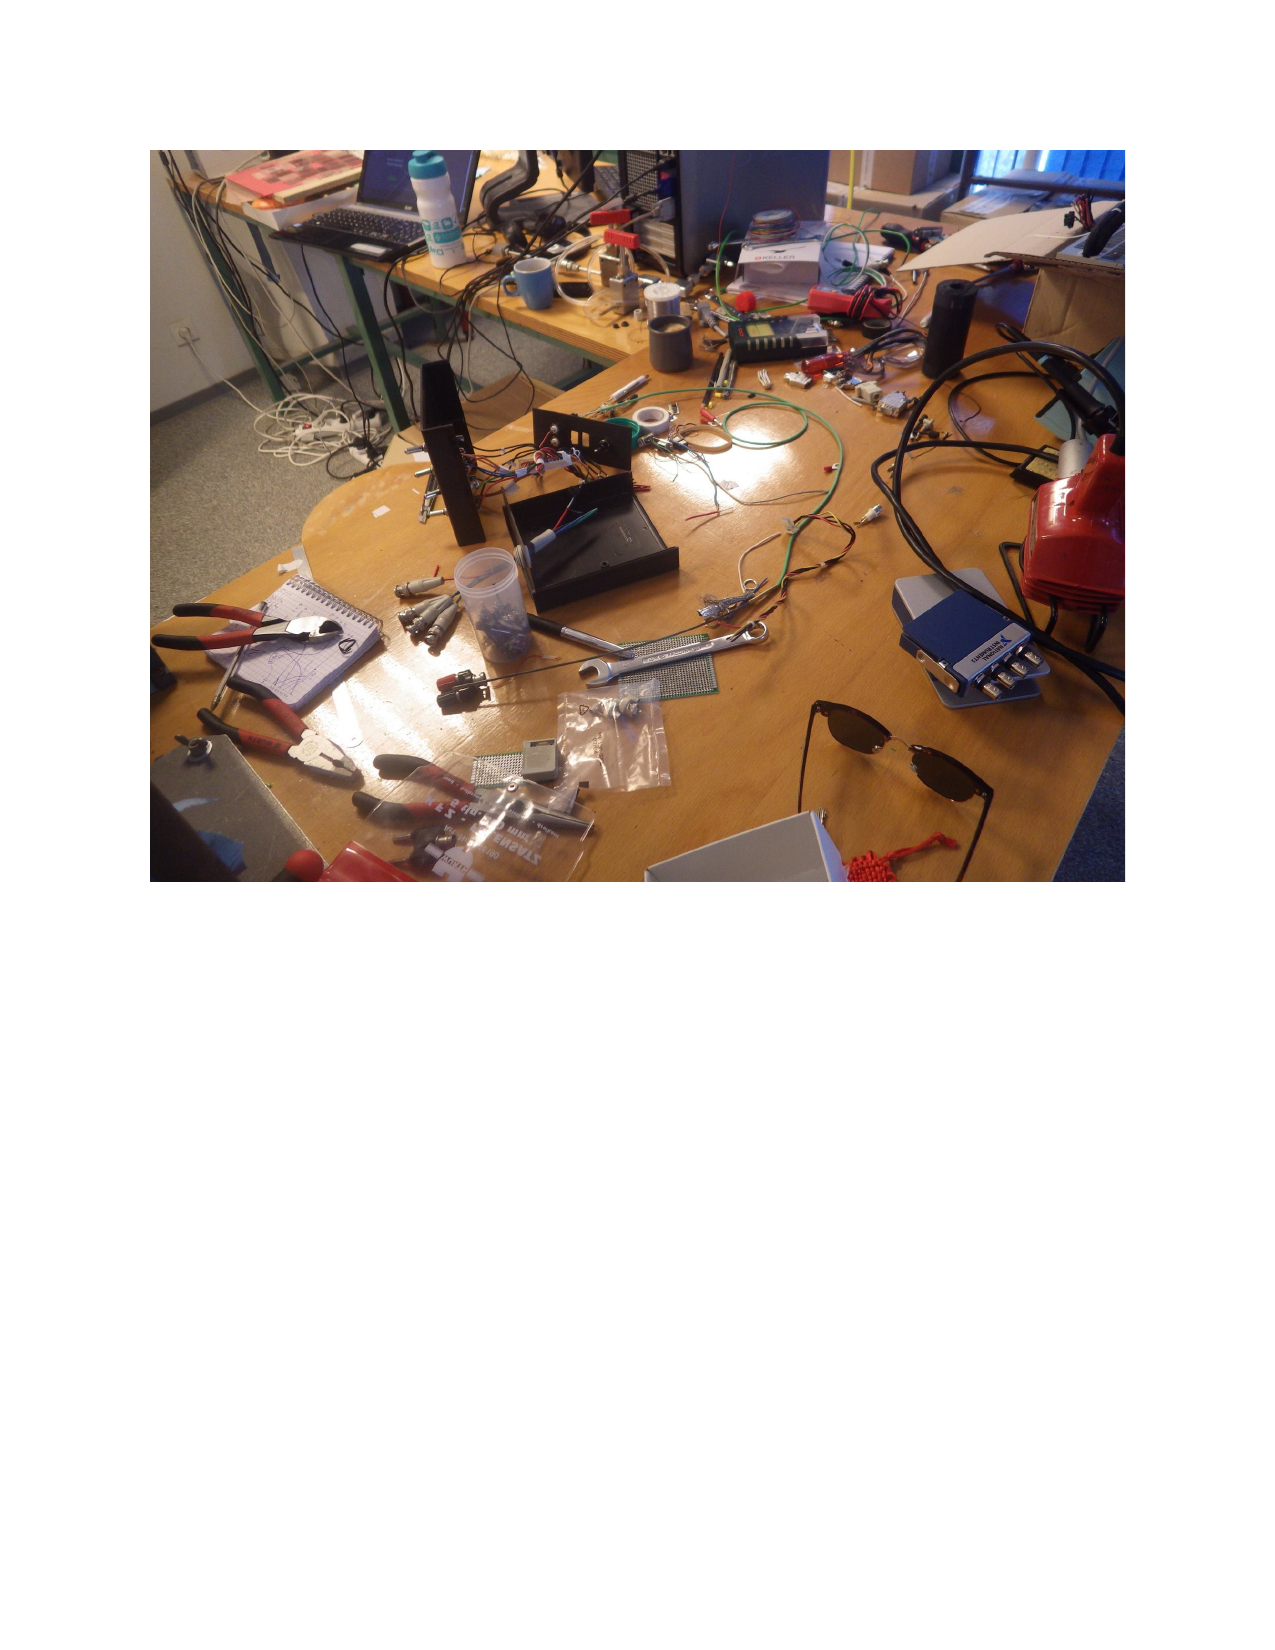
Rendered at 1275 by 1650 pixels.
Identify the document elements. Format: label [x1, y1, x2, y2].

picture [150, 150, 1125, 882]
